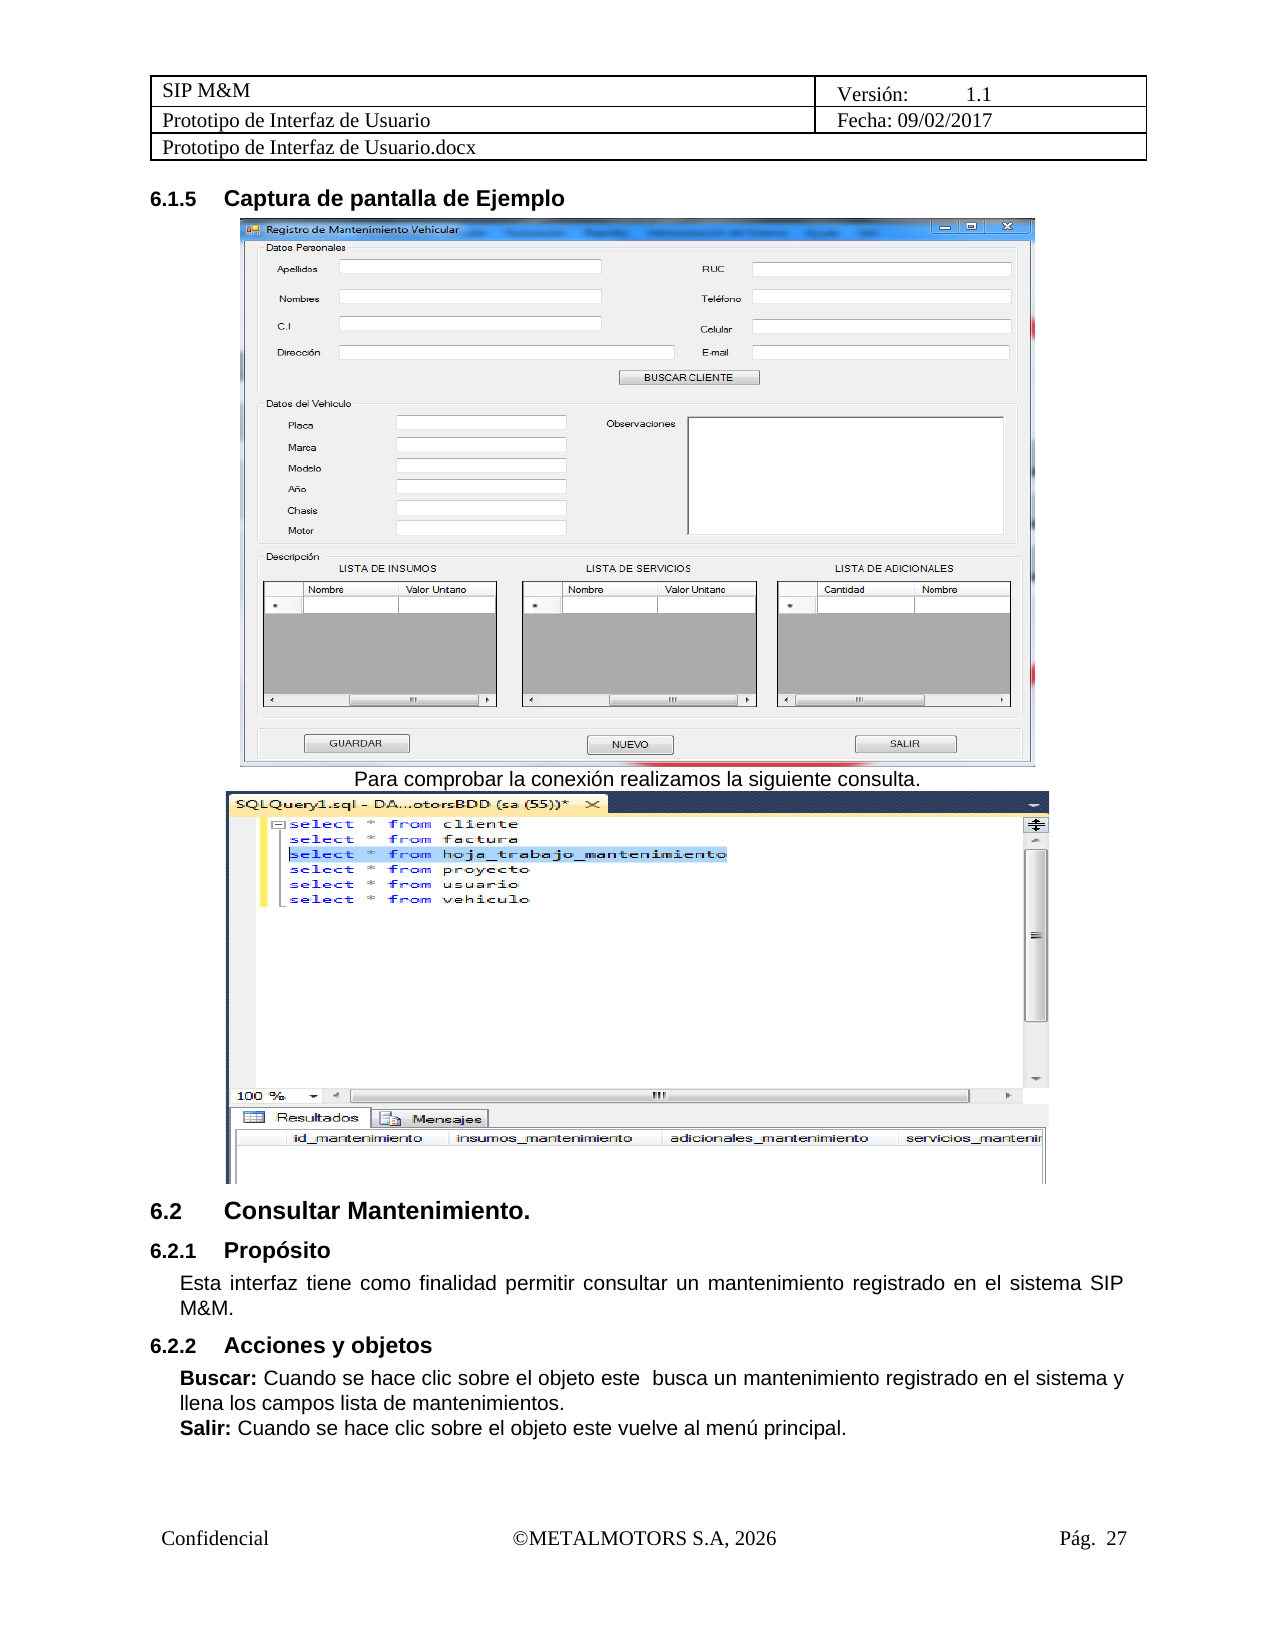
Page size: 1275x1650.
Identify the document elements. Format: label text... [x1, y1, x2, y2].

text Buscar: Cuando se hace clic sobre el objeto este busca un mantenimiento registrado en el sistema y llena los campos lista de mantenimientos. [150, 1365, 1125, 1415]
picture [240, 218, 1036, 767]
text Para comprobar la conexión realizamos la siguiente consulta. [150, 766, 1125, 791]
subtitle Captura de pantalla de Ejemplo [150, 185, 1125, 212]
picture [225, 791, 1050, 1184]
text Esta interfaz tiene como finalidad permitir consultar un mantenimiento registrado en el sistema SIP M&M. [150, 1270, 1125, 1320]
subtitle Consultar Mantenimiento. [150, 1196, 1125, 1225]
subtitle Acciones y objetos [150, 1332, 1125, 1359]
text Salir: Cuando se hace clic sobre el objeto este vuelve al menú principal. [150, 1415, 1125, 1440]
subtitle Propósito [150, 1237, 1125, 1264]
